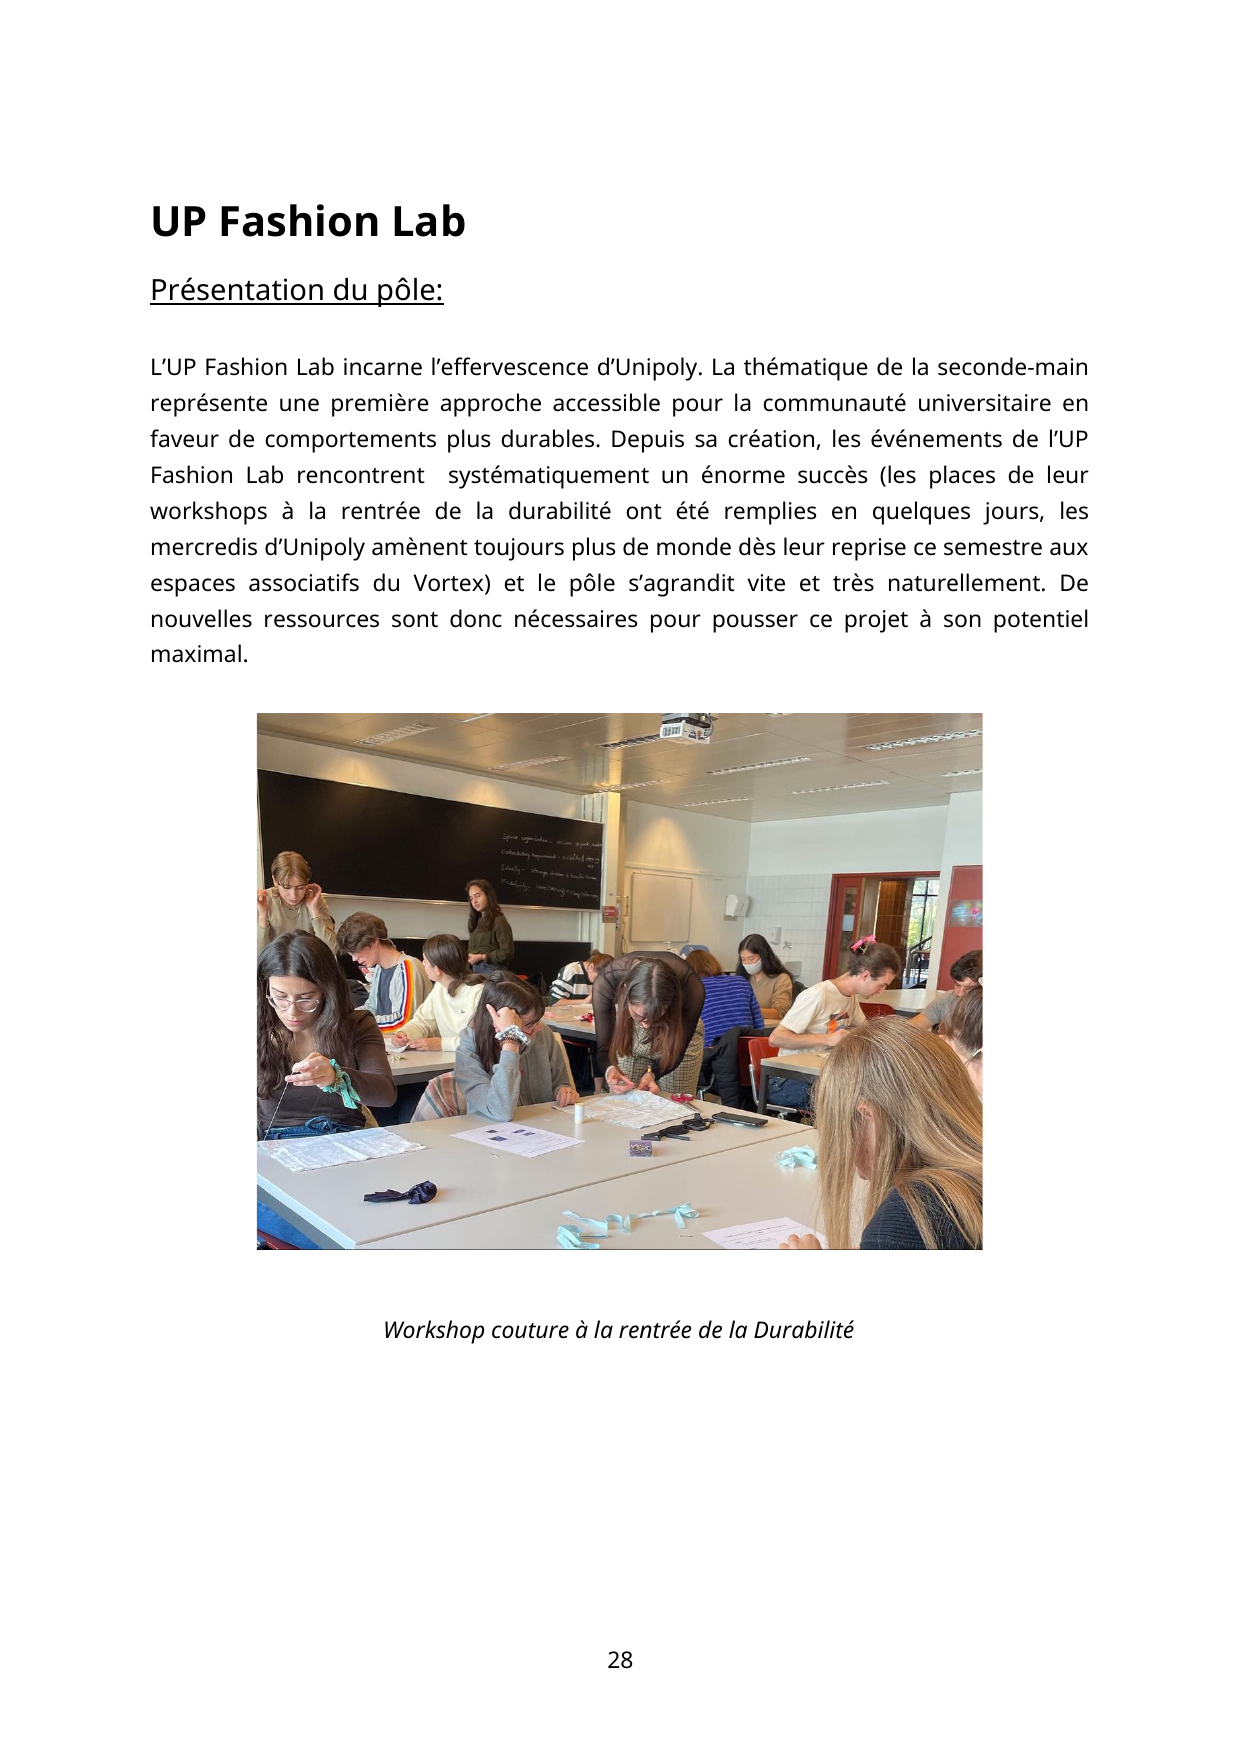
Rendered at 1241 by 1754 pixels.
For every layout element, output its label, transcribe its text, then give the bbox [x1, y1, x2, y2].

subtitle Workshop couture à la rentrée de la Durabilité [150, 1314, 1090, 1345]
subtitle Présentation du pôle: [150, 269, 1090, 309]
text L’UP Fashion Lab incarne l’effervescence d’Unipoly. La thématique de la seconde-main représente une première approche accessible pour la communauté universitaire en faveur de comportements plus durables. Depuis sa création, les événements de l’UP Fashion Lab rencontrent systématiquement un énorme succès (les places de leur workshops à la rentrée de la durabilité ont été remplies en quelques jours, les mercredis d’Unipoly amènent toujours plus de monde dès leur reprise ce semestre aux espaces associatifs du Vortex) et le pôle s’agrandit vite et très naturellement. De nouvelles ressources sont donc nécessaires pour pousser ce projet à son potentiel maximal. [150, 351, 1090, 670]
subtitle UP Fashion Lab [150, 192, 1090, 248]
picture [256, 713, 983, 1250]
